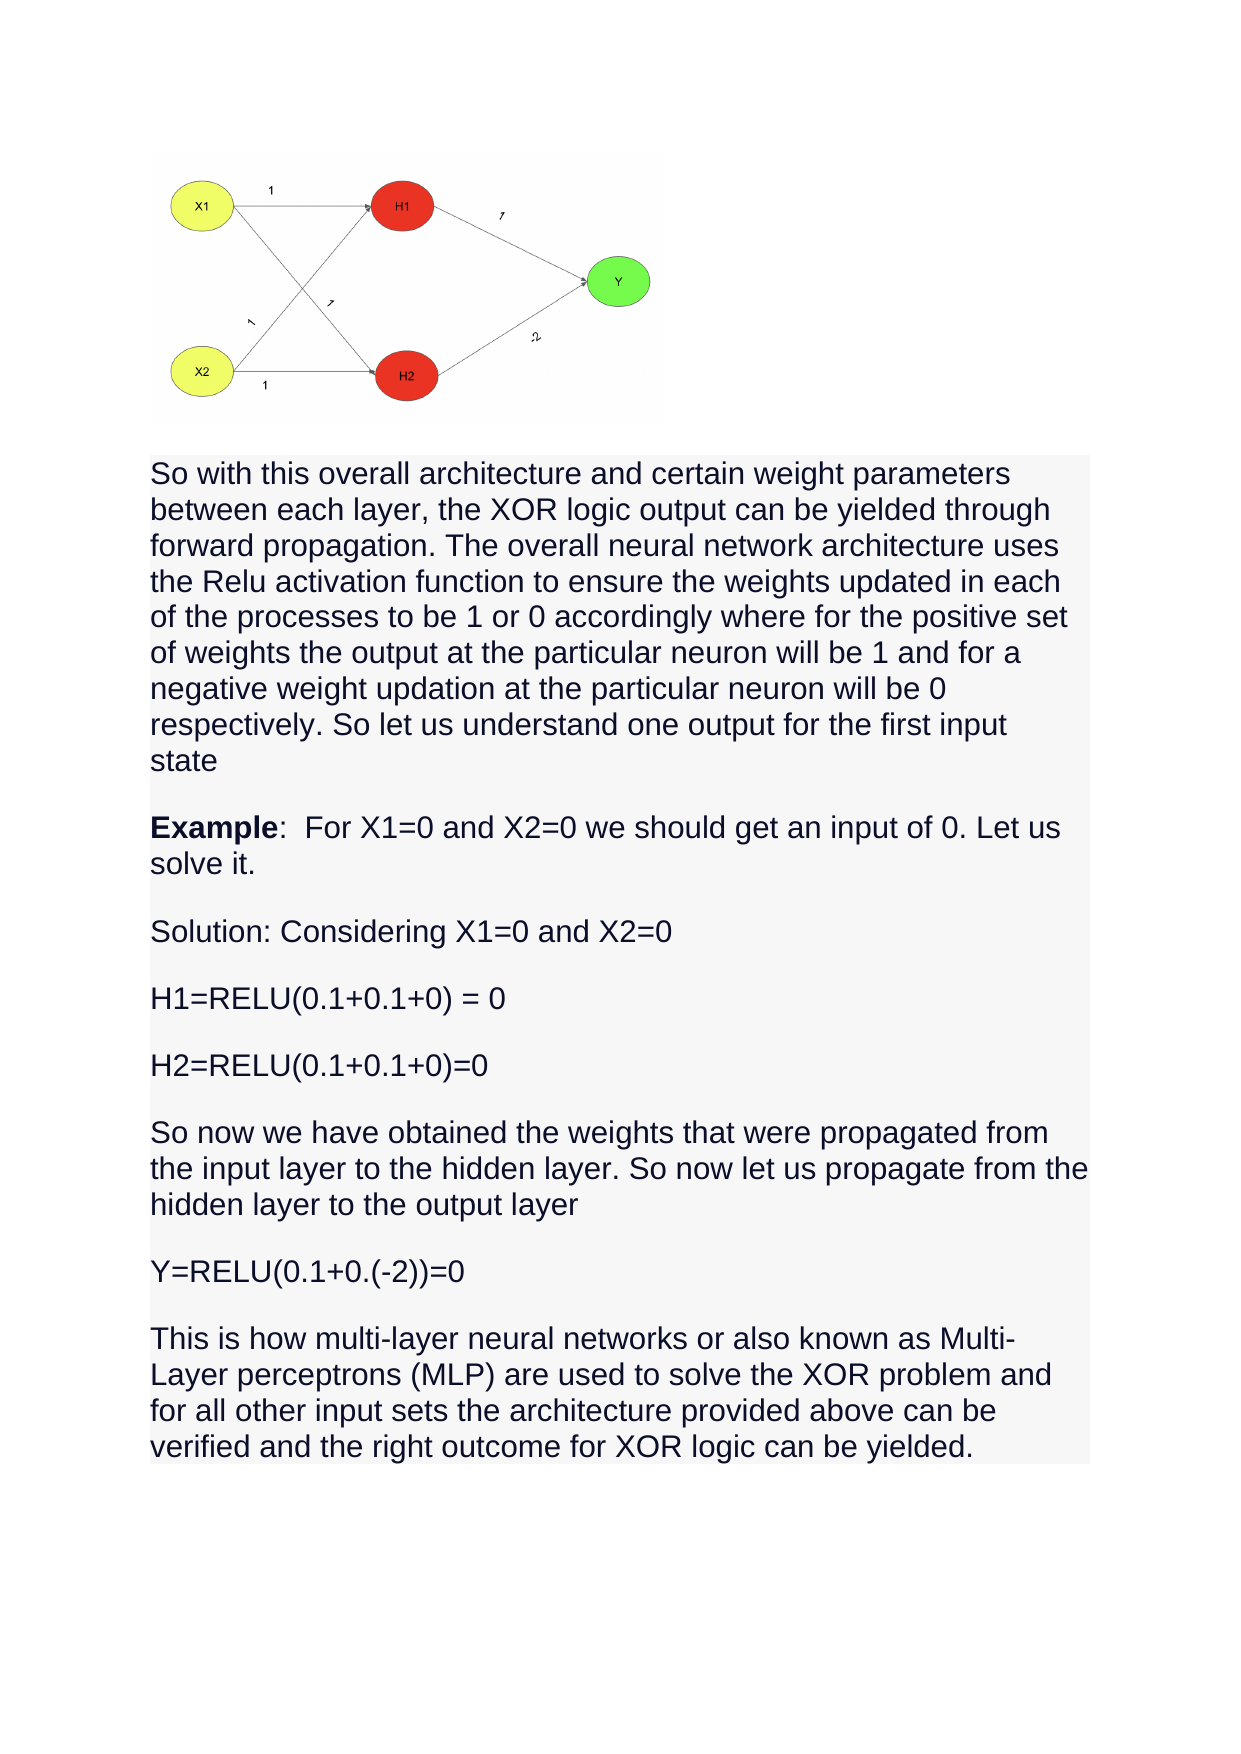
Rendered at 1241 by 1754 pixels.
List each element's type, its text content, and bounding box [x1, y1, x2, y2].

text Y=RELU(0.1+0.(-2))=0 [150, 1253, 1090, 1289]
text H2=RELU(0.1+0.1+0)=0 [150, 1047, 1090, 1083]
text Solution: Considering X1=0 and X2=0 [150, 913, 1090, 948]
text This is how multi-layer neural networks or also known as Multi-Layer perceptrons (MLP) are used to solve the XOR problem and for all other input sets the architecture provided above can be verified and the right outcome for XOR logic can be yielded. [150, 1320, 1090, 1464]
text Example: For X1=0 and X2=0 we should get an input of 0. Let us solve it. [150, 809, 1090, 881]
text H1=RELU(0.1+0.1+0) = 0 [150, 980, 1090, 1016]
picture [150, 150, 667, 424]
text So with this overall architecture and certain weight parameters between each layer, the XOR logic output can be yielded through forward propagation. The overall neural network architecture uses the Relu activation function to ensure the weights updated in each of the processes to be 1 or 0 accordingly where for the positive set of weights the output at the particular neuron will be 1 and for a negative weight updation at the particular neuron will be 0 respectively. So let us understand one output for the first input state [150, 455, 1090, 778]
text So now we have obtained the weights that were propagated from the input layer to the hidden layer. So now let us propagate from the hidden layer to the output layer [150, 1114, 1090, 1222]
